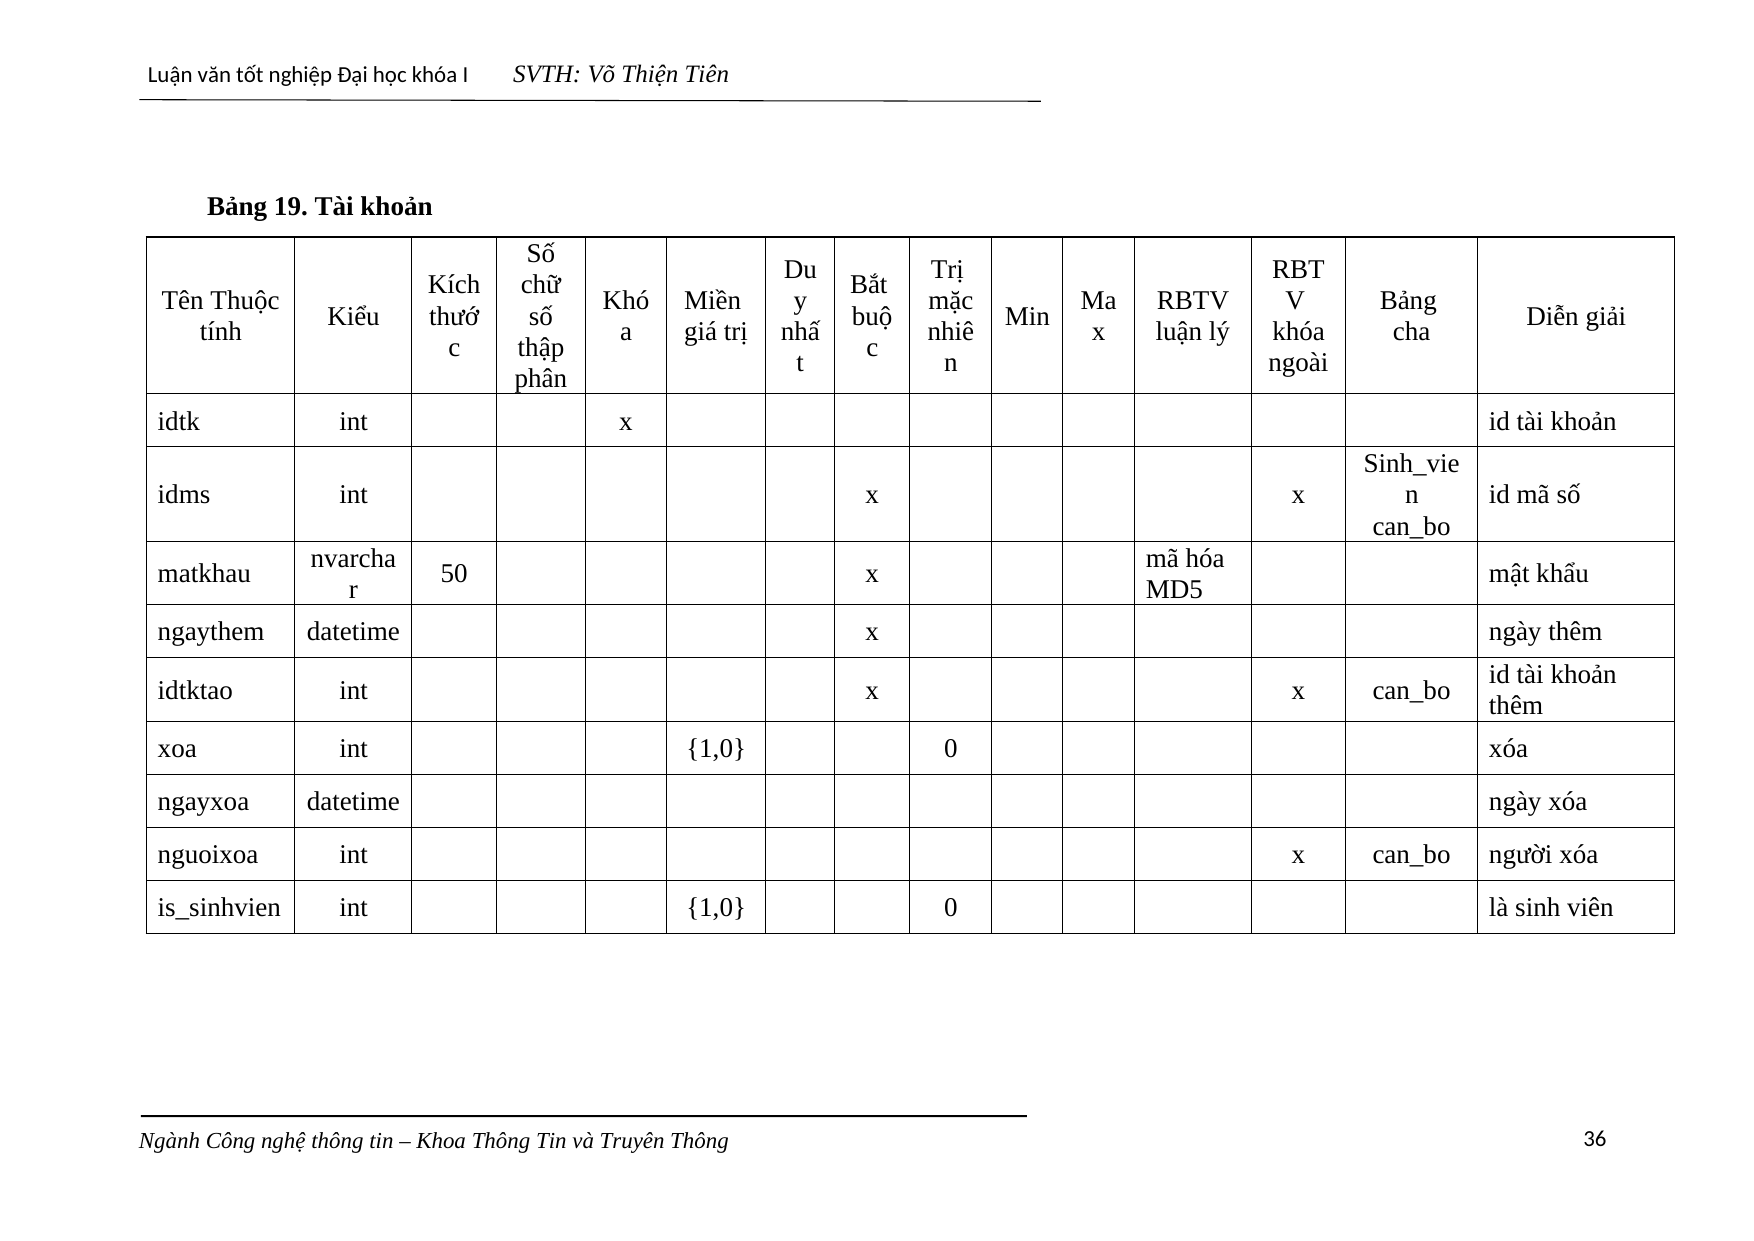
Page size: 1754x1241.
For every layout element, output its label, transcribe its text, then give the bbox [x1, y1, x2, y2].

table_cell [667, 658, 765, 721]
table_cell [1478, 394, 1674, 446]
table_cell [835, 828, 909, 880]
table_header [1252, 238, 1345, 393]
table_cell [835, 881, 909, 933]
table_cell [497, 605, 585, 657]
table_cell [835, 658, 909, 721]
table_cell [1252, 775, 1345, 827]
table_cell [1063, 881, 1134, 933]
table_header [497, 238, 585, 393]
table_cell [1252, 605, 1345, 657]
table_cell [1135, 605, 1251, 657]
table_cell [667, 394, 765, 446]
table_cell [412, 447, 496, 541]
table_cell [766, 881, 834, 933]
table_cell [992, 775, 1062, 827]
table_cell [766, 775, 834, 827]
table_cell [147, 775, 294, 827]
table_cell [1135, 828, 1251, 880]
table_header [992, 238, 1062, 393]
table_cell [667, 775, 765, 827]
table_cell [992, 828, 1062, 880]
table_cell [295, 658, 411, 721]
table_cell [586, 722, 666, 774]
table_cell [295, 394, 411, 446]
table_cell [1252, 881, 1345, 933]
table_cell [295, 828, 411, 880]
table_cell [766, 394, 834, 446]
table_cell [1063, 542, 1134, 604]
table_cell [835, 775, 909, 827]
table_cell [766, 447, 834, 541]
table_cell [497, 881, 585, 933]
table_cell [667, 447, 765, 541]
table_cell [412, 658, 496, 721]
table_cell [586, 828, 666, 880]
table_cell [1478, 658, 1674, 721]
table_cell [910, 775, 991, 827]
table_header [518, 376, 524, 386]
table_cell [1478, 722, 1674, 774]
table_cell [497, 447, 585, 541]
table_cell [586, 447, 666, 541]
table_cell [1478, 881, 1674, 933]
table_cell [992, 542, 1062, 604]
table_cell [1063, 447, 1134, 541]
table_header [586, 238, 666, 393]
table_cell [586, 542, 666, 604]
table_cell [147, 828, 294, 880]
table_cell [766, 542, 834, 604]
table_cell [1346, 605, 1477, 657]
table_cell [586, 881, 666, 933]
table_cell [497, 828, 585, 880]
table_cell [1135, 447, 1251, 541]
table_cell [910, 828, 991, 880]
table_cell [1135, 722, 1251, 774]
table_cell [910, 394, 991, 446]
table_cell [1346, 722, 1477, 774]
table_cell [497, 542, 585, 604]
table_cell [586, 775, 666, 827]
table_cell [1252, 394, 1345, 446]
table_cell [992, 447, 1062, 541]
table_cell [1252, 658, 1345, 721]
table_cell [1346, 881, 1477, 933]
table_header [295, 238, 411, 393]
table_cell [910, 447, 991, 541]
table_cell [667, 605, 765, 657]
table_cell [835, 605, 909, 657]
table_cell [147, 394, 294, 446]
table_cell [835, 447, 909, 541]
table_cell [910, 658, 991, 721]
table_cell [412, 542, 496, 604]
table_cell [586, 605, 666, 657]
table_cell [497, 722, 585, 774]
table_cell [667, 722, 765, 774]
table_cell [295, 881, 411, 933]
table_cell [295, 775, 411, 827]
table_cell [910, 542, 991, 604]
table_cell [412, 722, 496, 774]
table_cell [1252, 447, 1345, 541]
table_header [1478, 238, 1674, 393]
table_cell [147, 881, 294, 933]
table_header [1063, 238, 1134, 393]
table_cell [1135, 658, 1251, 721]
text Bảng 19. Tài khoản [148, 190, 1606, 221]
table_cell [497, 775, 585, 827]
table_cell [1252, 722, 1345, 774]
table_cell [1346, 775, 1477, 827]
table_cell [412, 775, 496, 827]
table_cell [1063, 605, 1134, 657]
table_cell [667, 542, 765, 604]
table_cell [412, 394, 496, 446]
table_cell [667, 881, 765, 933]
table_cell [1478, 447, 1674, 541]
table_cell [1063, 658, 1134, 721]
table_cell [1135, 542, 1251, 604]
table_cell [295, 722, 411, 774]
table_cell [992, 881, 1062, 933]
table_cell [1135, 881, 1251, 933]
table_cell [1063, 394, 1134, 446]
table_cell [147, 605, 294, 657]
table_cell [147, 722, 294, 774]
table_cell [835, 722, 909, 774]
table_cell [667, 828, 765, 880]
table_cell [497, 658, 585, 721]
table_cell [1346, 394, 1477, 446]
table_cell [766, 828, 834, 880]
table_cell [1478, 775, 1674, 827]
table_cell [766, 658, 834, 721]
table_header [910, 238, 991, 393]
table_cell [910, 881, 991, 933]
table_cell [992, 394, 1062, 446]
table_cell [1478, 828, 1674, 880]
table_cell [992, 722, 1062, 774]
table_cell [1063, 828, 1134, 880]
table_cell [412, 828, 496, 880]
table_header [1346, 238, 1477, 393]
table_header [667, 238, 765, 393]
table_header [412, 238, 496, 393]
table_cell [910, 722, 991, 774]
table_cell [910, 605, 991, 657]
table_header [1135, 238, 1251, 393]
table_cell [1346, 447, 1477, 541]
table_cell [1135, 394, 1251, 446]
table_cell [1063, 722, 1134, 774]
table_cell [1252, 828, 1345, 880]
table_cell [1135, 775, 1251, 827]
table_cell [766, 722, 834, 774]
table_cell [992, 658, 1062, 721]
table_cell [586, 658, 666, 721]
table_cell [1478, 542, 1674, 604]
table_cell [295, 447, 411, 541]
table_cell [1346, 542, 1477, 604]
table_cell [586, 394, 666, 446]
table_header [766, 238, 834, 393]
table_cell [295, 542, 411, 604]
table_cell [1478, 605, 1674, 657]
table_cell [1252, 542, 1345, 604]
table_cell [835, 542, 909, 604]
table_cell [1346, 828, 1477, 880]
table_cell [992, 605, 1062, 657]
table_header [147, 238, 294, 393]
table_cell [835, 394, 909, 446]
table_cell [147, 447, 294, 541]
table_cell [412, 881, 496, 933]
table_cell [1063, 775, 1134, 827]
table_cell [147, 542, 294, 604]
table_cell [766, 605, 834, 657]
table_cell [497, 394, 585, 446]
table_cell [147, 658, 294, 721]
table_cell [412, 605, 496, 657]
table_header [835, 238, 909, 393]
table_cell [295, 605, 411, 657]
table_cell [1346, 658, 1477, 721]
